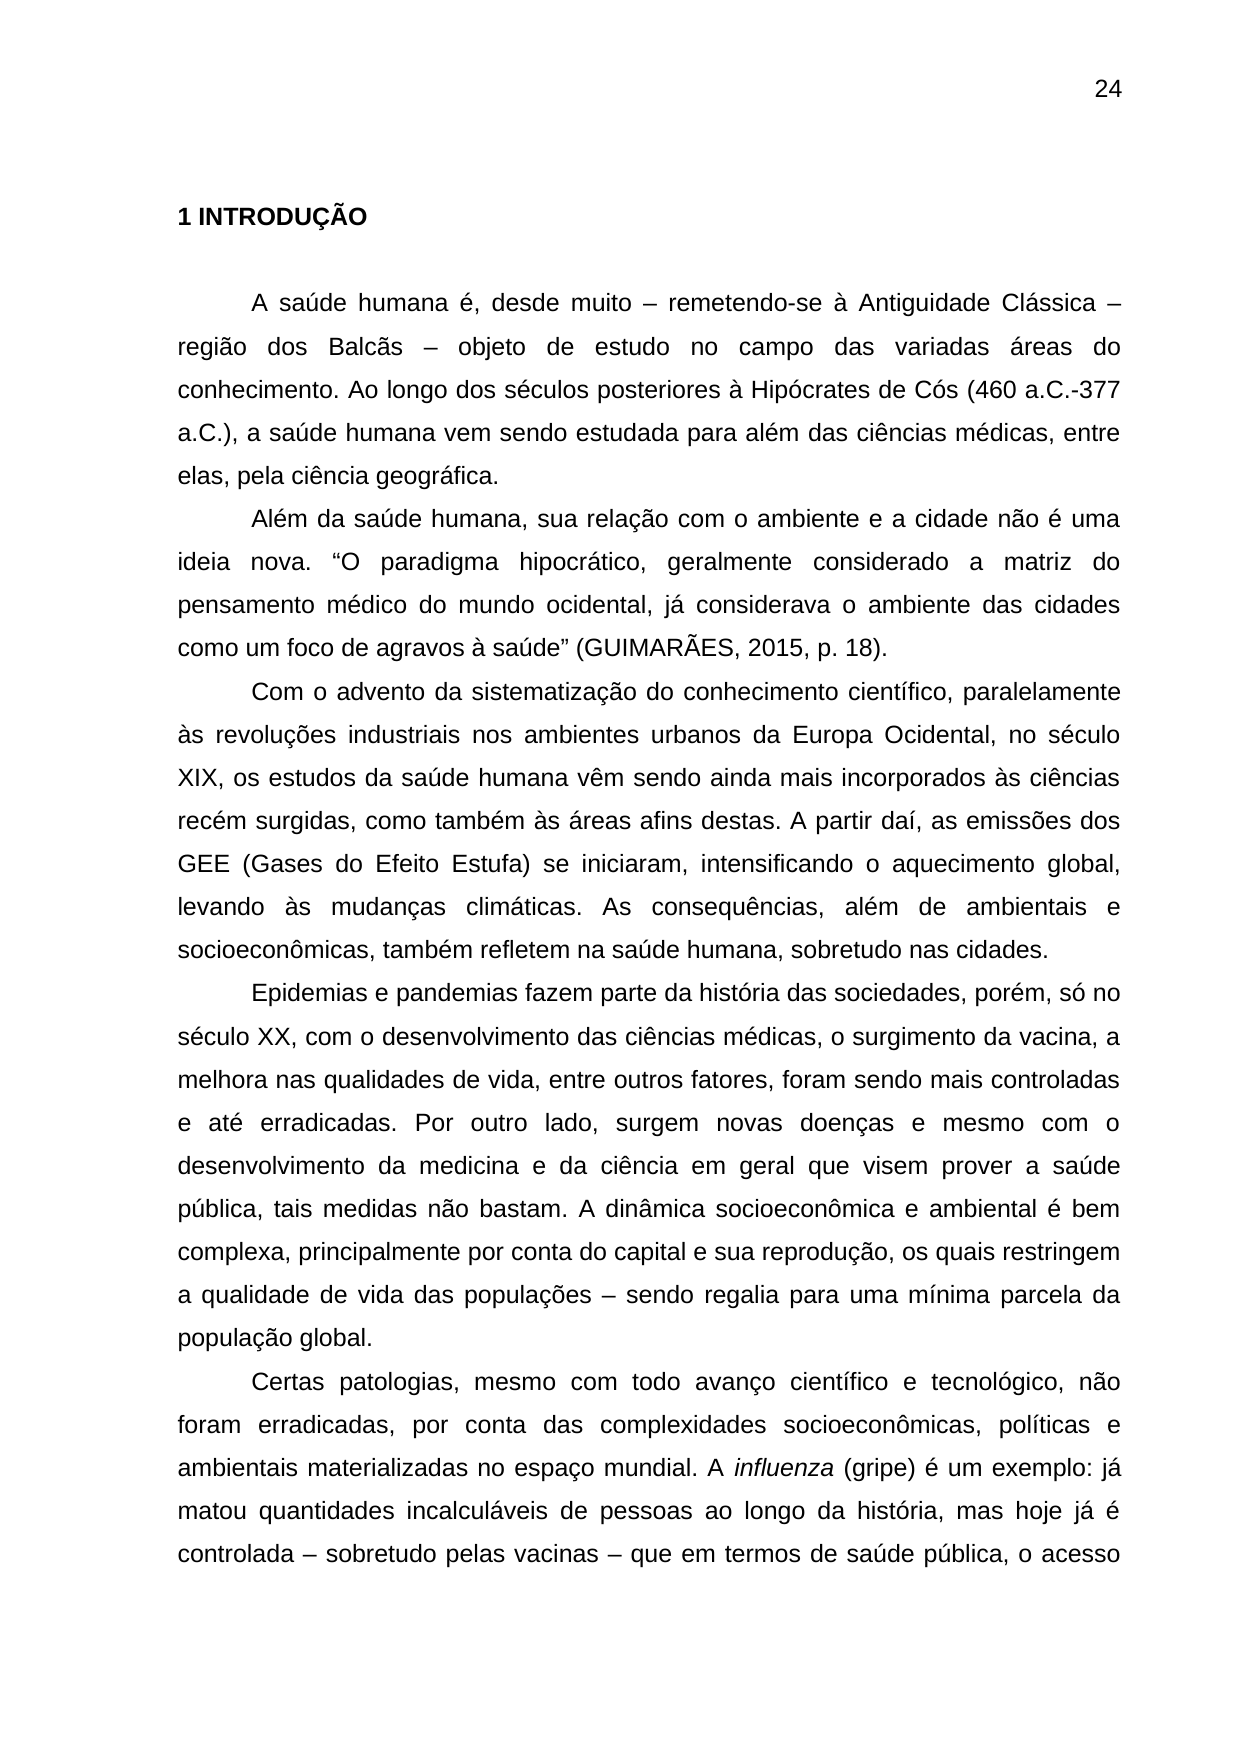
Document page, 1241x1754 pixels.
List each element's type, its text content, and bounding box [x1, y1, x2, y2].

text Com o advento da sistematização do conhecimento científico, paralelamente às revoluções industriais nos ambientes urbanos da Europa Ocidental, no século XIX, os estudos da saúde humana vêm sendo ainda mais incorporados às ciências recém surgidas, como também às áreas afins destas. A partir daí, as emissões dos GEE (Gases do Efeito Estufa) se iniciaram, intensificando o aquecimento global, levando às mudanças climáticas. As consequências, além de ambientais e socioeconômicas, também refletem na saúde humana, sobretudo nas cidades. [177, 677, 1122, 964]
text Epidemias e pandemias fazem parte da história das sociedades, porém, só no século XX, com o desenvolvimento das ciências médicas, o surgimento da vacina, a melhora nas qualidades de vida, entre outros fatores, foram sendo mais controladas e até erradicadas. Por outro lado, surgem novas doenças e mesmo com o desenvolvimento da medicina e da ciência em geral que visem prover a saúde pública, tais medidas não bastam. A dinâmica socioeconômica e ambiental é bem complexa, principalmente por conta do capital e sua reprodução, os quais restringem a qualidade de vida das populações – sendo regalia para uma mínima parcela da população global. [177, 978, 1122, 1352]
subtitle 1 INTRODUÇÃO [177, 202, 1122, 231]
text Além da saúde humana, sua relação com o ambiente e a cidade não é uma ideia nova. “O paradigma hipocrático, geralmente considerado a matriz do pensamento médico do mundo ocidental, já considerava o ambiente das cidades como um foco de agravos à saúde” (GUIMARÃES, 2015, p. 18). [177, 504, 1122, 662]
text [177, 1367, 1122, 1568]
text A saúde humana é, desde muito – remetendo-se à Antiguidade Clássica – região dos Balcãs – objeto de estudo no campo das variadas áreas do conhecimento. Ao longo dos séculos posteriores à Hipócrates de Cós (460 a.C.-377 a.C.), a saúde humana vem sendo estudada para além das ciências médicas, entre elas, pela ciência geográfica. [177, 288, 1122, 490]
